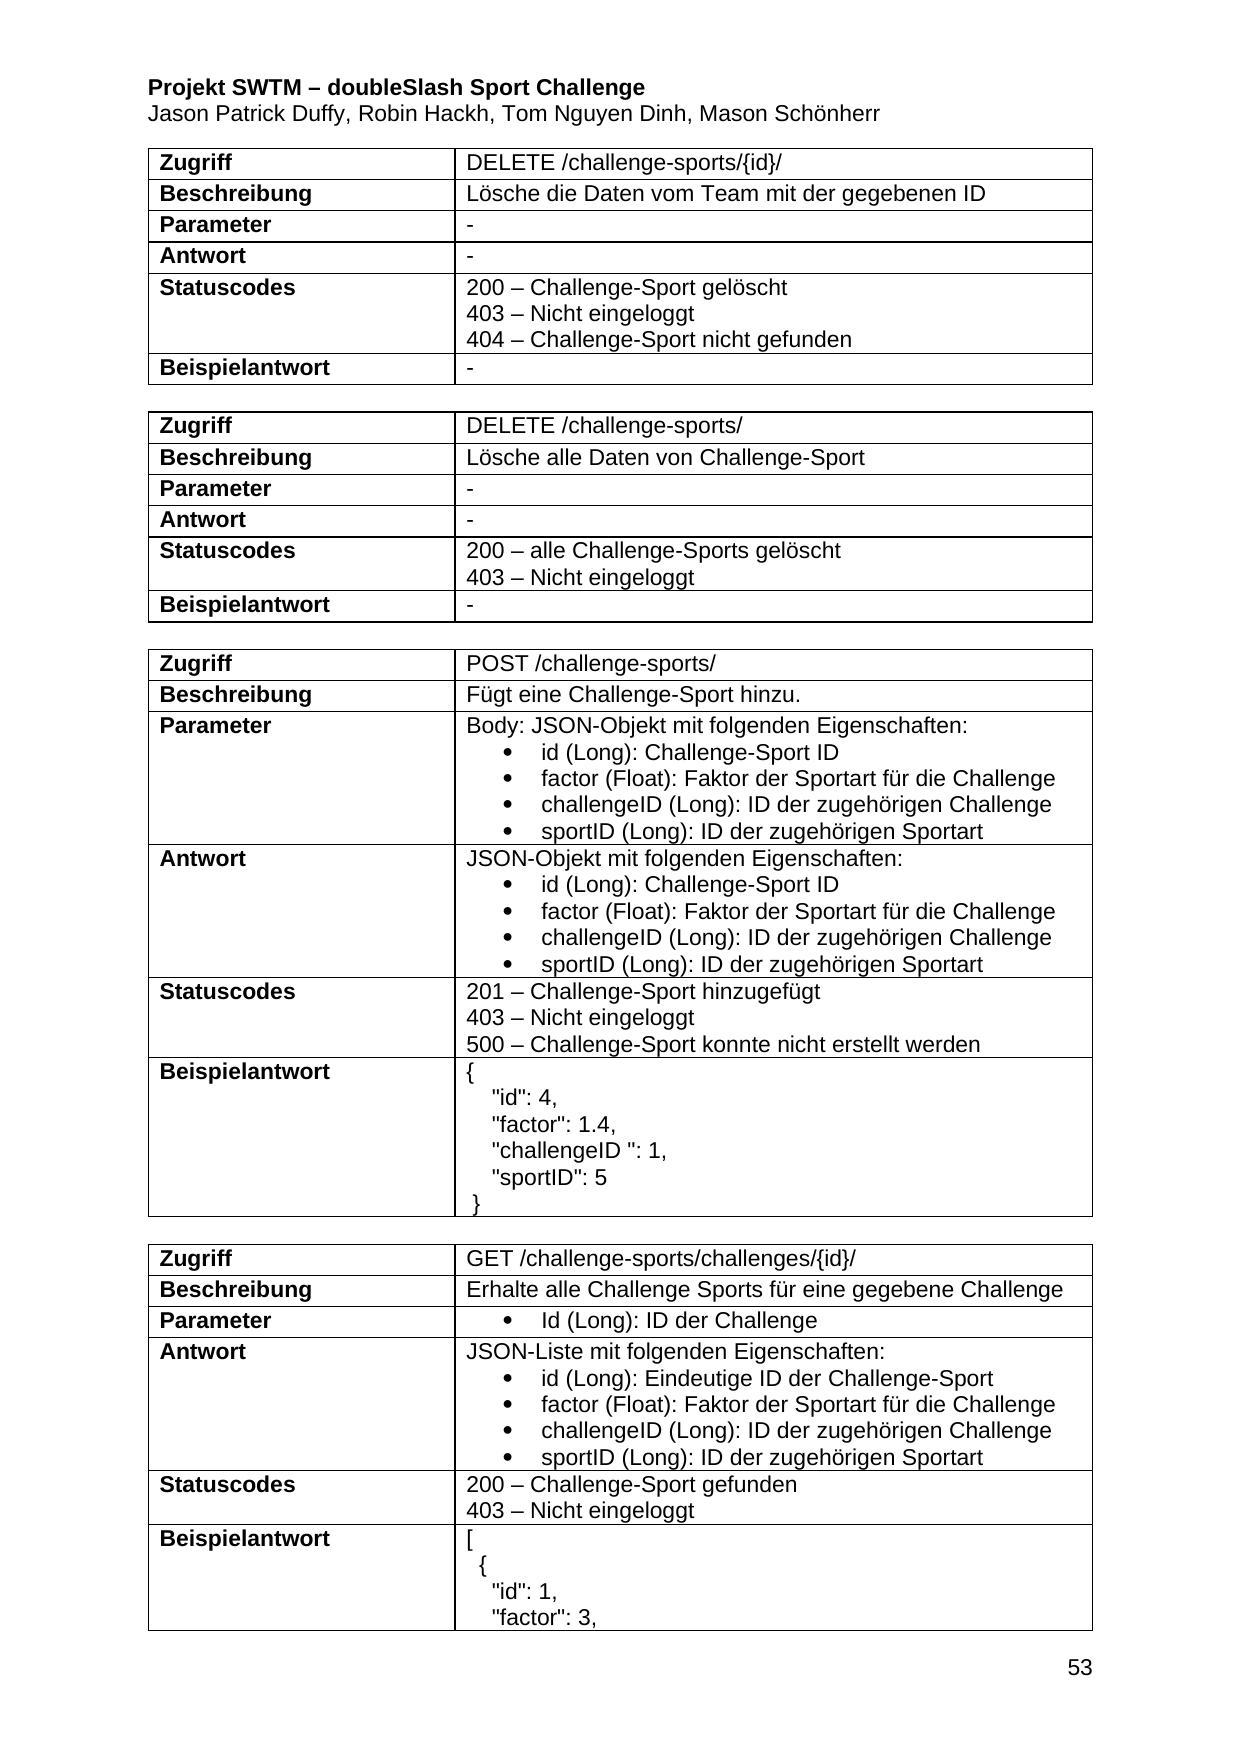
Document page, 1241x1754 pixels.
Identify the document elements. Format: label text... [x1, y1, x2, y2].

table_cell - [456, 354, 1092, 384]
table_cell Beschreibung [149, 1276, 454, 1306]
table_cell Lösche alle Daten von Challenge-Sport [456, 444, 1092, 474]
table_header Zugriff [149, 149, 454, 179]
table_cell JSON-Objekt mit folgenden Eigenschaften: id (Long): Challenge-Sport ID factor (Float): Faktor der Sportart für die Challenge challengeID (Long): ID der zugehörigen Challenge sportID (Long): ID der zugehörigen Sportart [456, 845, 1092, 977]
table_cell Beispielantwort [149, 1525, 454, 1630]
table_cell Body: JSON-Objekt mit folgenden Eigenschaften: id (Long): Challenge-Sport ID factor (Float): Faktor der Sportart für die Challenge challengeID (Long): ID der zugehörigen Challenge sportID (Long): ID der zugehörigen Sportart [456, 712, 1092, 844]
table_cell Parameter [149, 712, 454, 844]
table_cell Statuscodes [149, 978, 454, 1057]
table_cell JSON-Liste mit folgenden Eigenschaften: id (Long): Eindeutige ID der Challenge-Sport factor (Float): Faktor der Sportart für die Challenge challengeID (Long): ID der zugehörigen Challenge sportID (Long): ID der zugehörigen Sportart [456, 1338, 1092, 1470]
table_header DELETE /challenge-sports/{id}/ [456, 149, 1092, 179]
table_header GET /challenge-sports/challenges/{id}/ [456, 1245, 1092, 1275]
table_cell - [456, 475, 1092, 505]
table_header Zugriff [149, 1245, 454, 1275]
table_cell Id (Long): ID der Challenge [456, 1307, 1092, 1337]
table_cell Antwort [149, 1338, 454, 1470]
table_cell Lösche die Daten vom Team mit der gegebenen ID [456, 180, 1092, 210]
table_cell 200 – Challenge-Sport gefunden 403 – Nicht eingeloggt [456, 1471, 1092, 1524]
table_cell Parameter [149, 1307, 454, 1337]
table_cell Beispielantwort [149, 591, 454, 621]
table_cell Parameter [149, 211, 454, 241]
table_cell Fügt eine Challenge-Sport hinzu. [456, 681, 1092, 711]
table_cell Antwort [149, 243, 454, 273]
table_cell { "id": 4, "factor": 1.4, "challengeID ": 1, "sportID": 5 } [456, 1058, 1092, 1216]
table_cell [456, 1525, 1092, 1630]
table_cell Parameter [149, 475, 454, 505]
table_cell Beispielantwort [149, 1058, 454, 1216]
table_cell Beschreibung [149, 444, 454, 474]
table_cell Antwort [149, 845, 454, 977]
table_header DELETE /challenge-sports/ [456, 413, 1092, 443]
table_cell Beispielantwort [149, 354, 454, 384]
table_cell Statuscodes [149, 274, 454, 353]
table_cell - [456, 211, 1092, 241]
table_cell 201 – Challenge-Sport hinzugefügt 403 – Nicht eingeloggt 500 – Challenge-Sport konnte nicht erstellt werden [456, 978, 1092, 1057]
table_header POST /challenge-sports/ [456, 650, 1092, 680]
table_cell 200 – Challenge-Sport gelöscht 403 – Nicht eingeloggt 404 – Challenge-Sport nicht gefunden [456, 274, 1092, 353]
table_cell Statuscodes [149, 538, 454, 590]
table_cell - [456, 243, 1092, 273]
table_cell Erhalte alle Challenge Sports für eine gegebene Challenge [456, 1276, 1092, 1306]
table_cell 200 – alle Challenge-Sports gelöscht 403 – Nicht eingeloggt [456, 538, 1092, 590]
table_cell Statuscodes [149, 1471, 454, 1524]
table_cell - [456, 591, 1092, 621]
table_header Zugriff [149, 650, 454, 680]
table_cell - [456, 506, 1092, 536]
table_cell Beschreibung [149, 681, 454, 711]
table_cell Antwort [149, 506, 454, 536]
table_header Zugriff [149, 413, 454, 443]
table_cell Beschreibung [149, 180, 454, 210]
